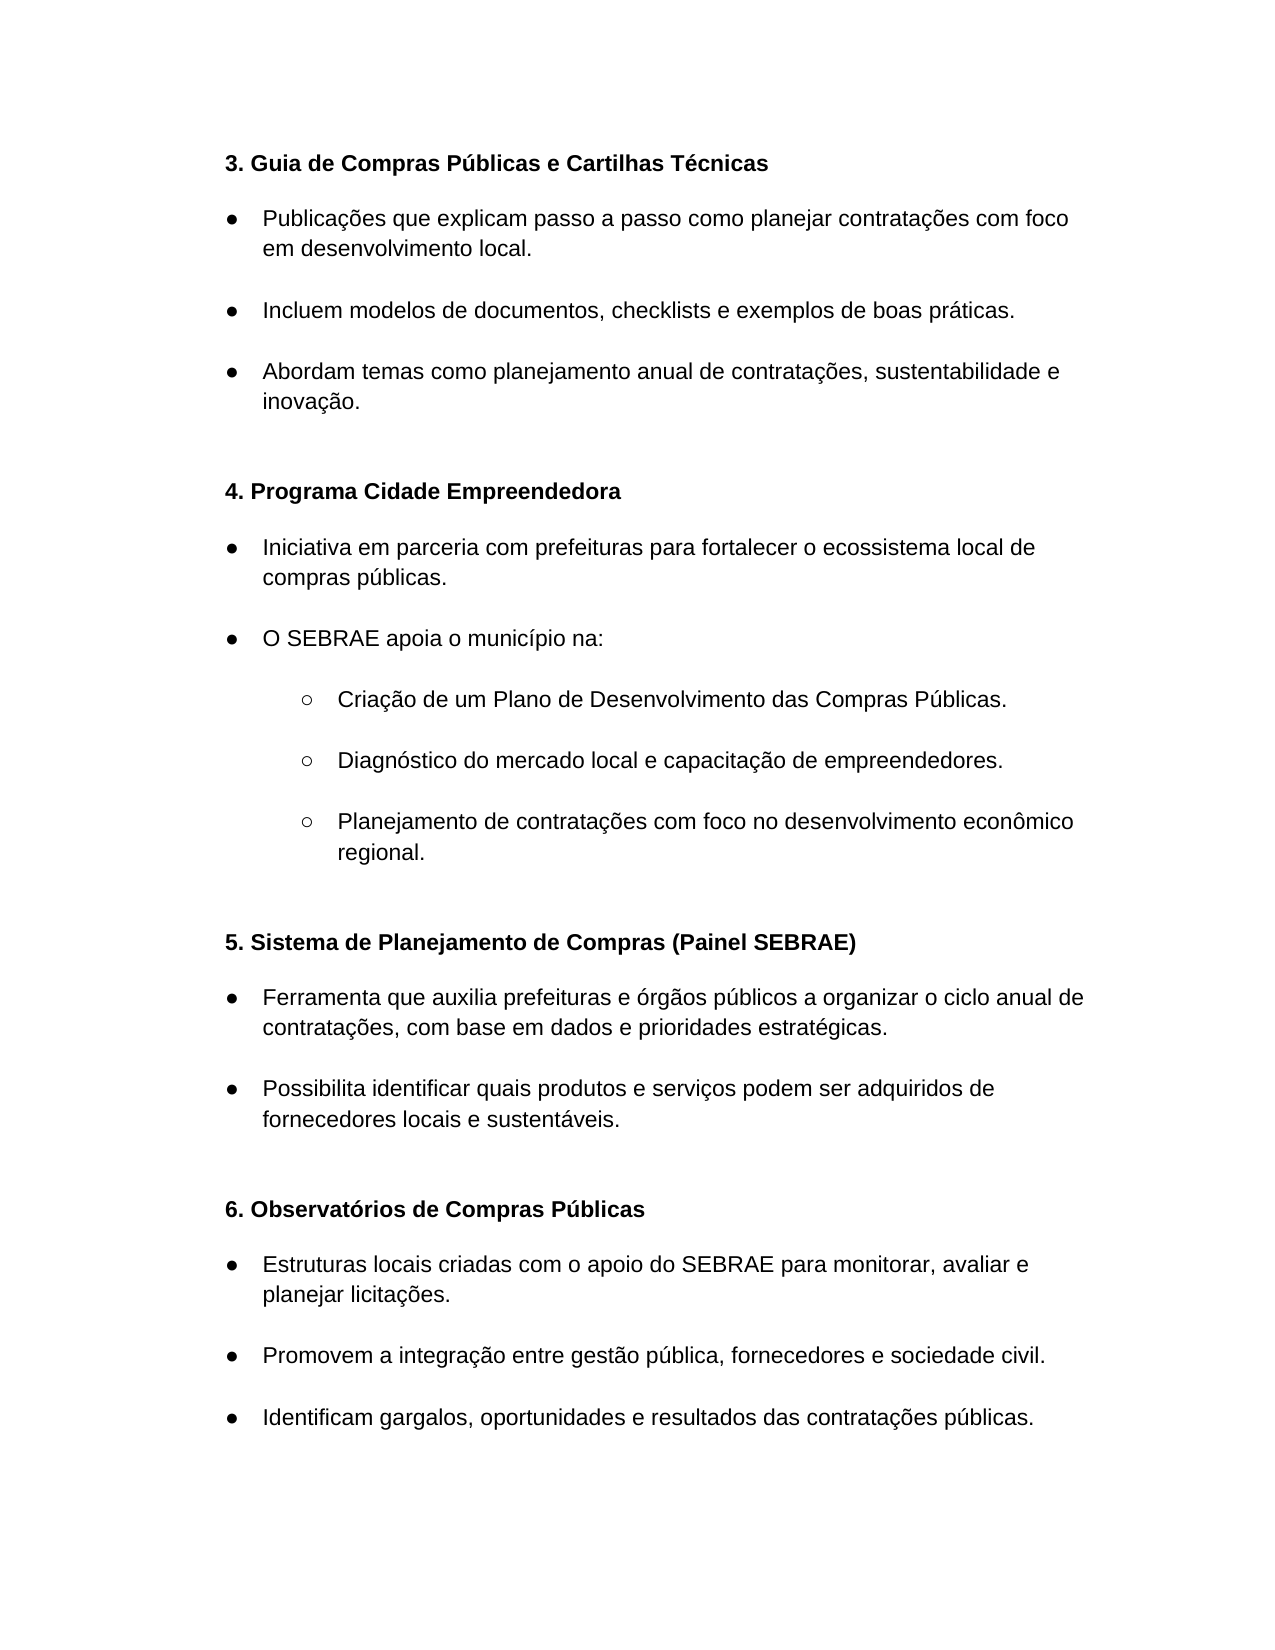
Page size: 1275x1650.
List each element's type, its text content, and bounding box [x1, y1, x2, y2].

list Criação de um Plano de Desenvolvimento das Compras Públicas. [300, 686, 1087, 743]
list Planejamento de contratações com foco no desenvolvimento econômico regional. [300, 808, 1087, 896]
list Publicações que explicam passo a passo como planejar contratações com foco em desenvolvimento local. [225, 205, 1087, 293]
list Diagnóstico do mercado local e capacitação de empreendedores. [300, 747, 1087, 804]
list Abordam temas como planejamento anual de contratações, sustentabilidade e inovação. [225, 358, 1087, 445]
list Identificam gargalos, oportunidades e resultados das contratações públicas. [225, 1403, 1087, 1461]
list Incluem modelos de documentos, checklists e exemplos de boas práticas. [225, 297, 1087, 354]
subtitle 5. Sistema de Planejamento de Compras (Painel SEBRAE) [225, 929, 1087, 955]
subtitle 6. Observatórios de Compras Públicas [225, 1196, 1087, 1222]
list Promovem a integração entre gestão pública, fornecedores e sociedade civil. [225, 1342, 1087, 1399]
subtitle 4. Programa Cidade Empreendedora [225, 478, 1087, 504]
list Estruturas locais criadas com o apoio do SEBRAE para monitorar, avaliar e planejar licitações. [225, 1251, 1087, 1338]
list Iniciativa em parceria com prefeituras para fortalecer o ecossistema local de compras públicas. [225, 533, 1087, 621]
subtitle 3. Guia de Compras Públicas e Cartilhas Técnicas [225, 150, 1087, 176]
list Ferramenta que auxilia prefeituras e órgãos públicos a organizar o ciclo anual de contratações, com base em dados e prioridades estratégicas. [225, 984, 1087, 1071]
list Possibilita identificar quais produtos e serviços podem ser adquiridos de fornecedores locais e sustentáveis. [225, 1075, 1087, 1163]
list O SEBRAE apoia o município na: [225, 625, 1087, 682]
